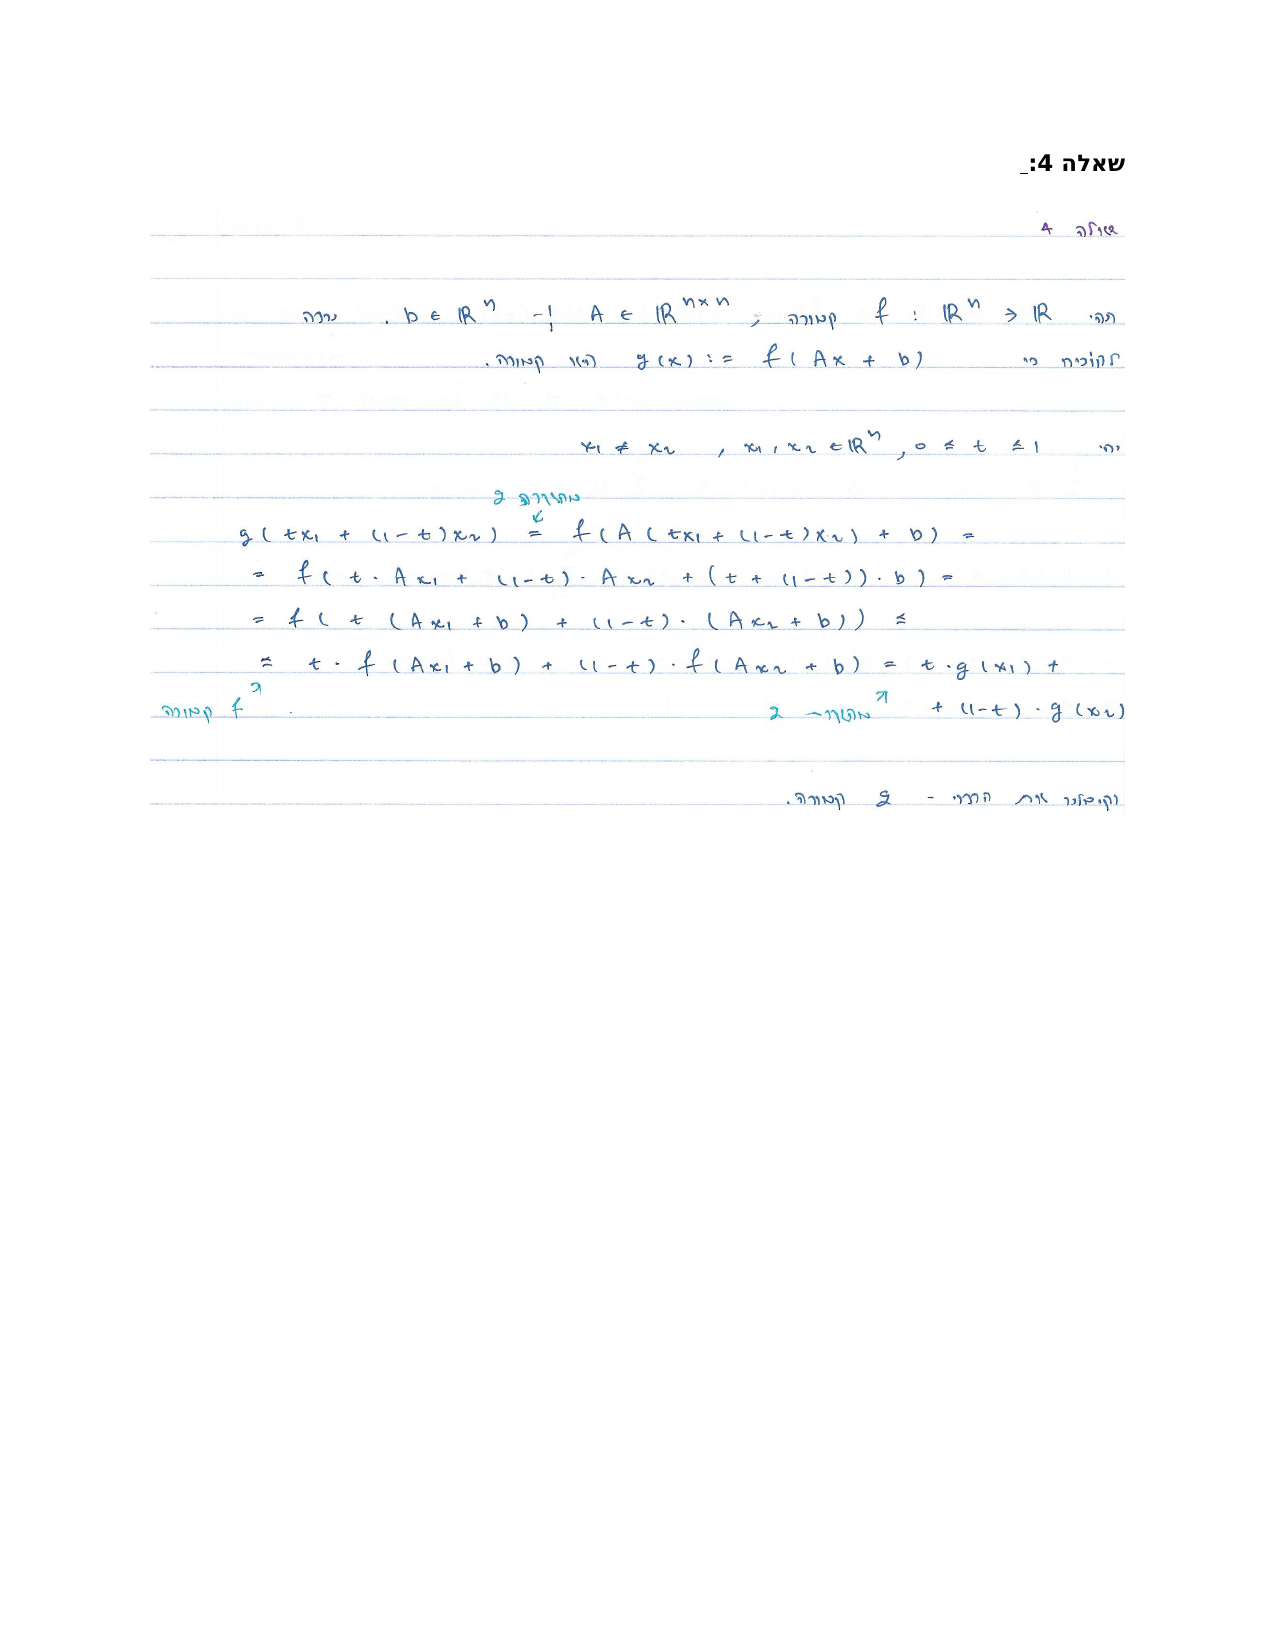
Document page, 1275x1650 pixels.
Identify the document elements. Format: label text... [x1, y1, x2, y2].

text שאלה 4: [150, 150, 1125, 177]
